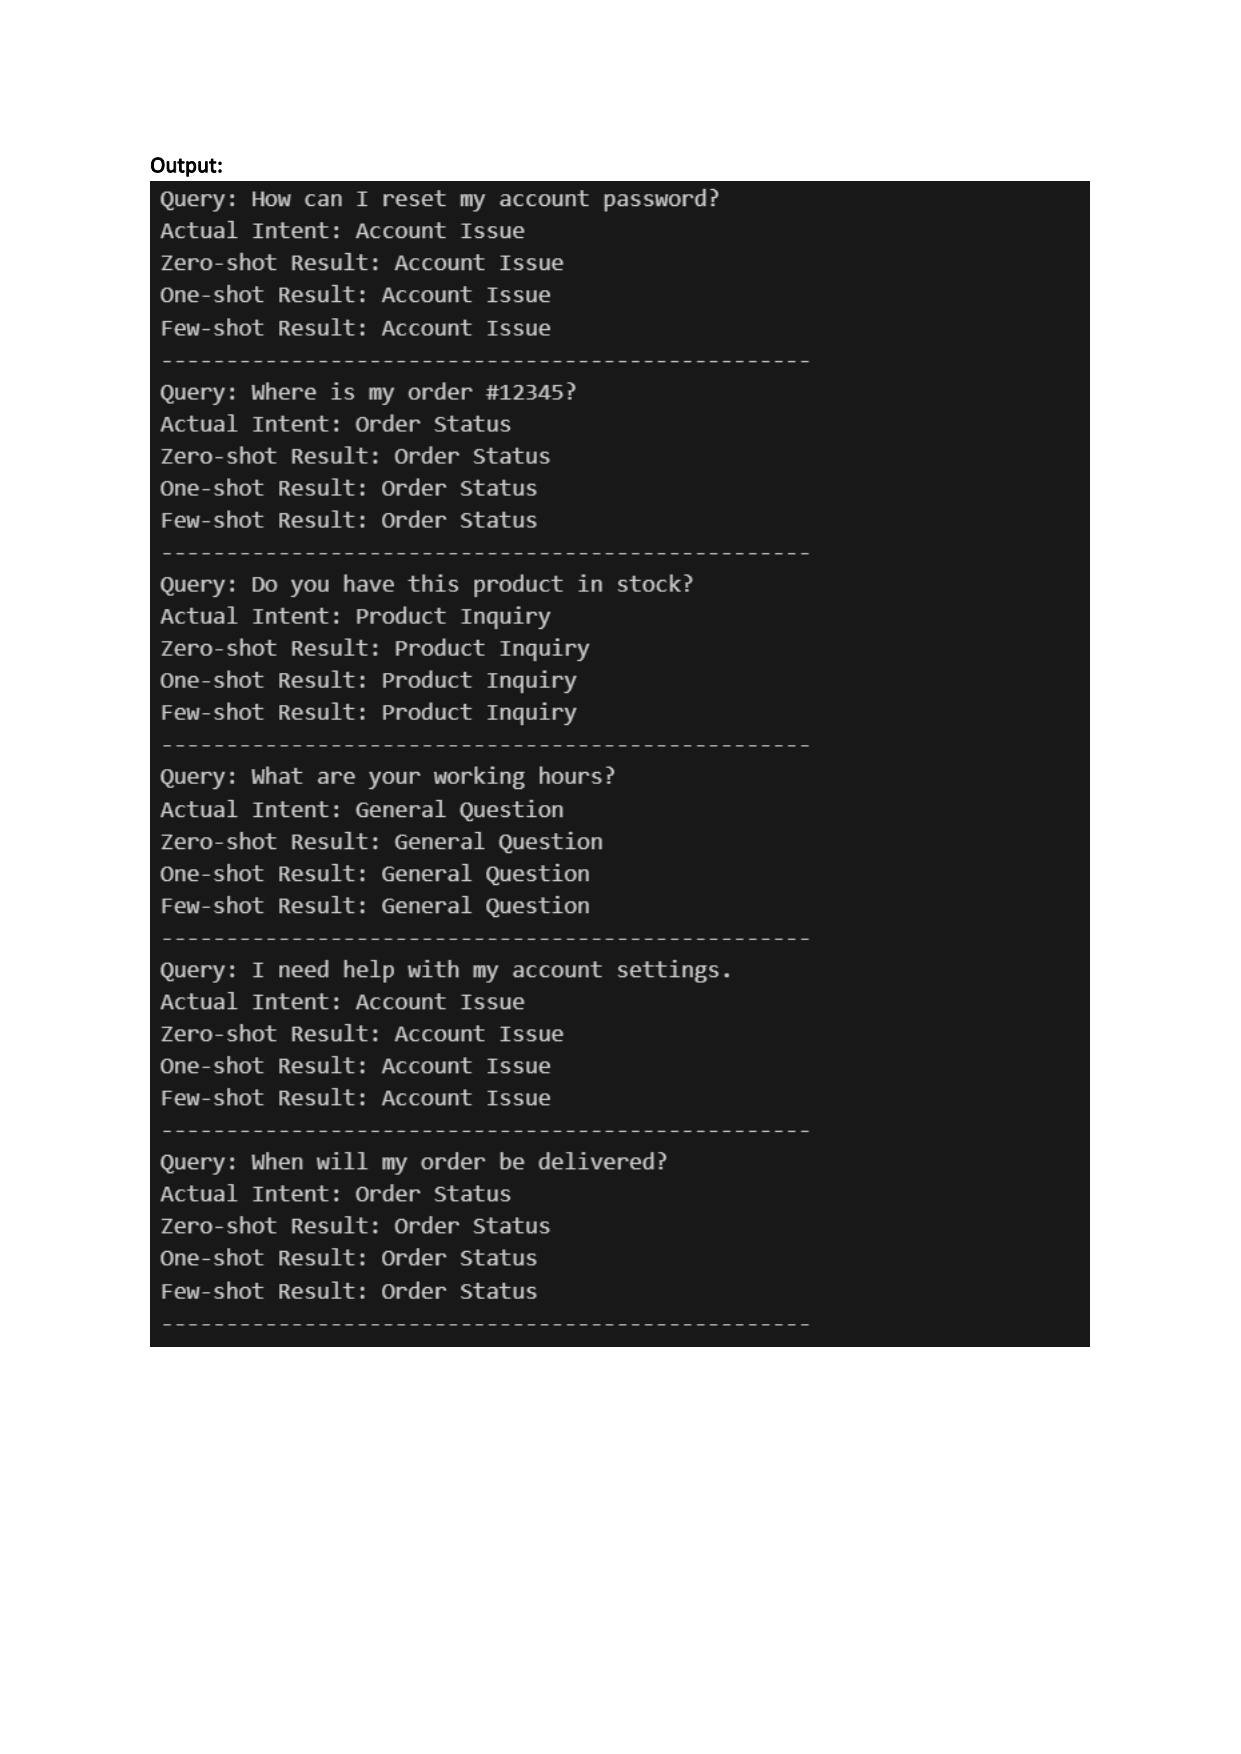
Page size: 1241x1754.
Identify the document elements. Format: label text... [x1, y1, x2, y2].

picture [150, 181, 1090, 1347]
text Output: [150, 150, 1090, 181]
